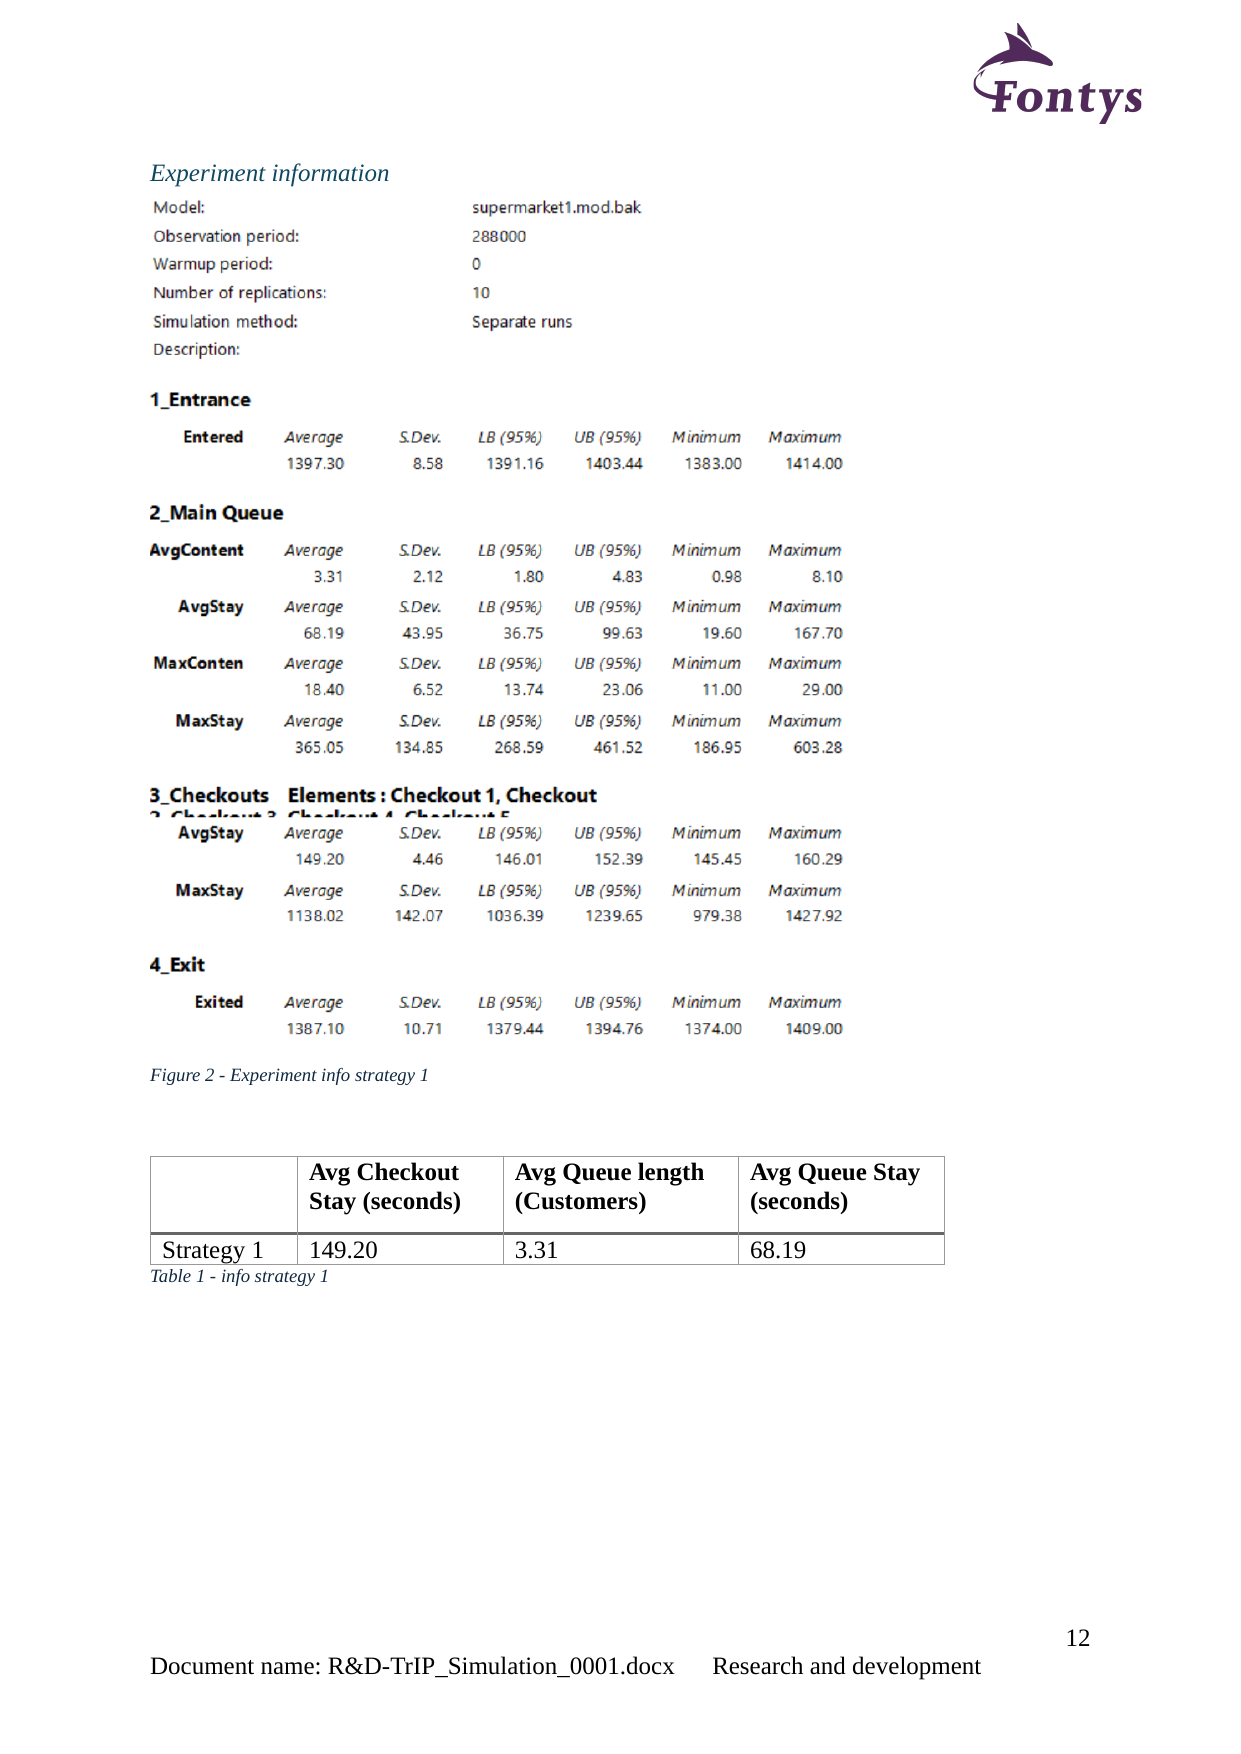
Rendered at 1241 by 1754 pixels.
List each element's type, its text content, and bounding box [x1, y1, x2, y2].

table_header Avg Checkout Stay (seconds) [298, 1157, 503, 1232]
text Table 1 - info strategy 1 [150, 1265, 1090, 1286]
table_header Avg Queue length (Customers) [504, 1157, 738, 1232]
table_cell Strategy 1 [151, 1235, 297, 1264]
picture [150, 195, 854, 1044]
table_header Avg Queue Stay (seconds) [739, 1157, 944, 1232]
table_header [151, 1157, 297, 1232]
picture [973, 23, 1142, 124]
subtitle Experiment information [150, 158, 1090, 187]
table_cell 3.31 [504, 1235, 738, 1264]
table_cell 149.20 [298, 1235, 503, 1264]
text Figure 2 - Experiment info strategy 1 [150, 1064, 1090, 1086]
table_cell 68.19 [739, 1235, 944, 1264]
